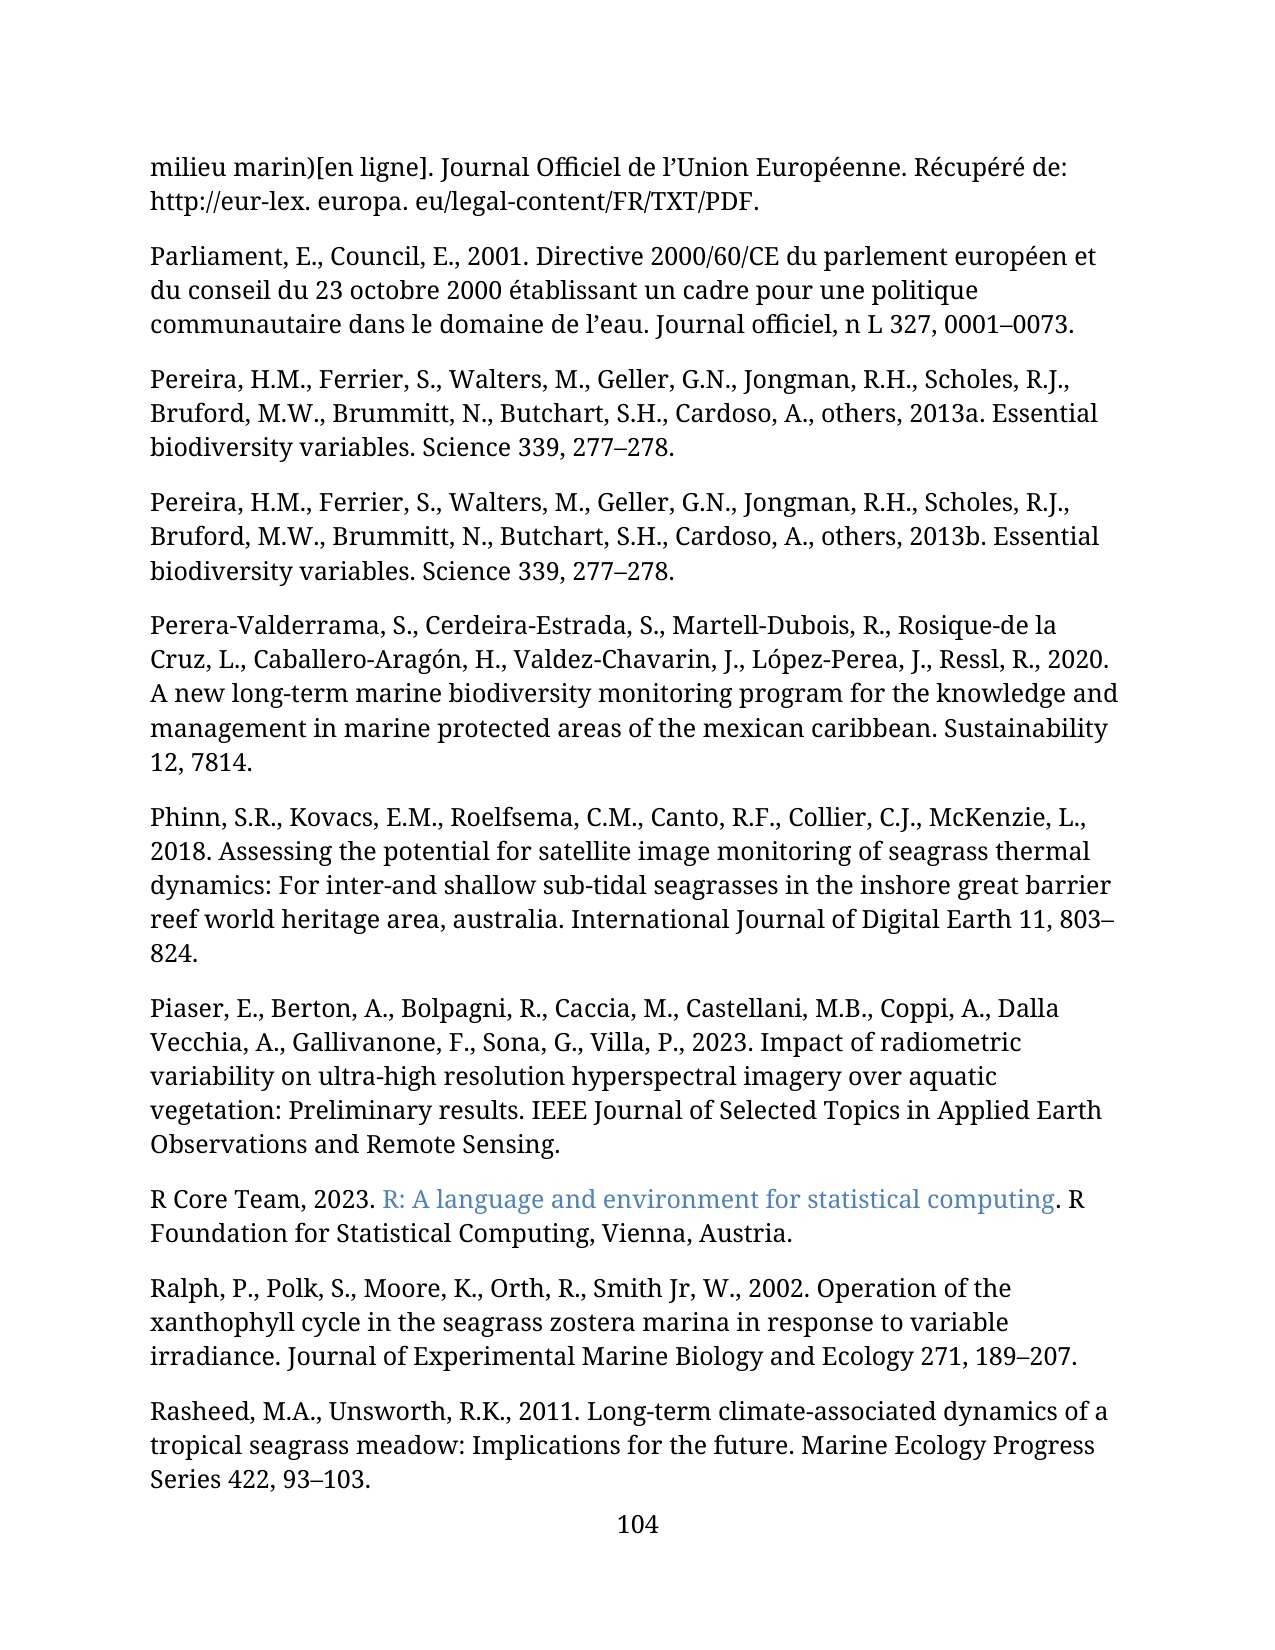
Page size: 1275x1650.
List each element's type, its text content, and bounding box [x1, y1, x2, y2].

text R Core Team, 2023. R: A language and environment for statistical computing. R Foundation for Statistical Computing, Vienna, Austria. [150, 1181, 1125, 1249]
text Piaser, E., Berton, A., Bolpagni, R., Caccia, M., Castellani, M.B., Coppi, A., Dalla Vecchia, A., Gallivanone, F., Sona, G., Villa, P., 2023. Impact of radiometric variability on ultra-high resolution hyperspectral imagery over aquatic vegetation: Preliminary results. IEEE Journal of Selected Topics in Applied Earth Observations and Remote Sensing. [150, 990, 1125, 1161]
text Ralph, P., Polk, S., Moore, K., Orth, R., Smith Jr, W., 2002. Operation of the xanthophyll cycle in the seagrass zostera marina in response to variable irradiance. Journal of Experimental Marine Biology and Ecology 271, 189–207. [150, 1270, 1125, 1373]
text Parliament, E., Council, E., 2001. Directive 2000/60/CE du parlement européen et du conseil du 23 octobre 2000 établissant un cadre pour une politique communautaire dans le domaine de l’eau. Journal officiel, n L 327, 0001–0073. [150, 239, 1125, 341]
text Pereira, H.M., Ferrier, S., Walters, M., Geller, G.N., Jongman, R.H., Scholes, R.J., Bruford, M.W., Brummitt, N., Butchart, S.H., Cardoso, A., others, 2013b. Essential biodiversity variables. Science 339, 277–278. [150, 485, 1125, 587]
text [150, 150, 1125, 218]
text Perera-Valderrama, S., Cerdeira-Estrada, S., Martell-Dubois, R., Rosique-de la Cruz, L., Caballero-Aragón, H., Valdez-Chavarin, J., López-Perea, J., Ressl, R., 2020. A new long-term marine biodiversity monitoring program for the knowledge and management in marine protected areas of the mexican caribbean. Sustainability 12, 7814. [150, 608, 1125, 778]
text Rasheed, M.A., Unsworth, R.K., 2011. Long-term climate-associated dynamics of a tropical seagrass meadow: Implications for the future. Marine Ecology Progress Series 422, 93–103. [150, 1393, 1125, 1496]
text Phinn, S.R., Kovacs, E.M., Roelfsema, C.M., Canto, R.F., Collier, C.J., McKenzie, L., 2018. Assessing the potential for satellite image monitoring of seagrass thermal dynamics: For inter-and shallow sub-tidal seagrasses in the inshore great barrier reef world heritage area, australia. International Journal of Digital Earth 11, 803–824. [150, 799, 1125, 969]
text Pereira, H.M., Ferrier, S., Walters, M., Geller, G.N., Jongman, R.H., Scholes, R.J., Bruford, M.W., Brummitt, N., Butchart, S.H., Cardoso, A., others, 2013a. Essential biodiversity variables. Science 339, 277–278. [150, 362, 1125, 464]
